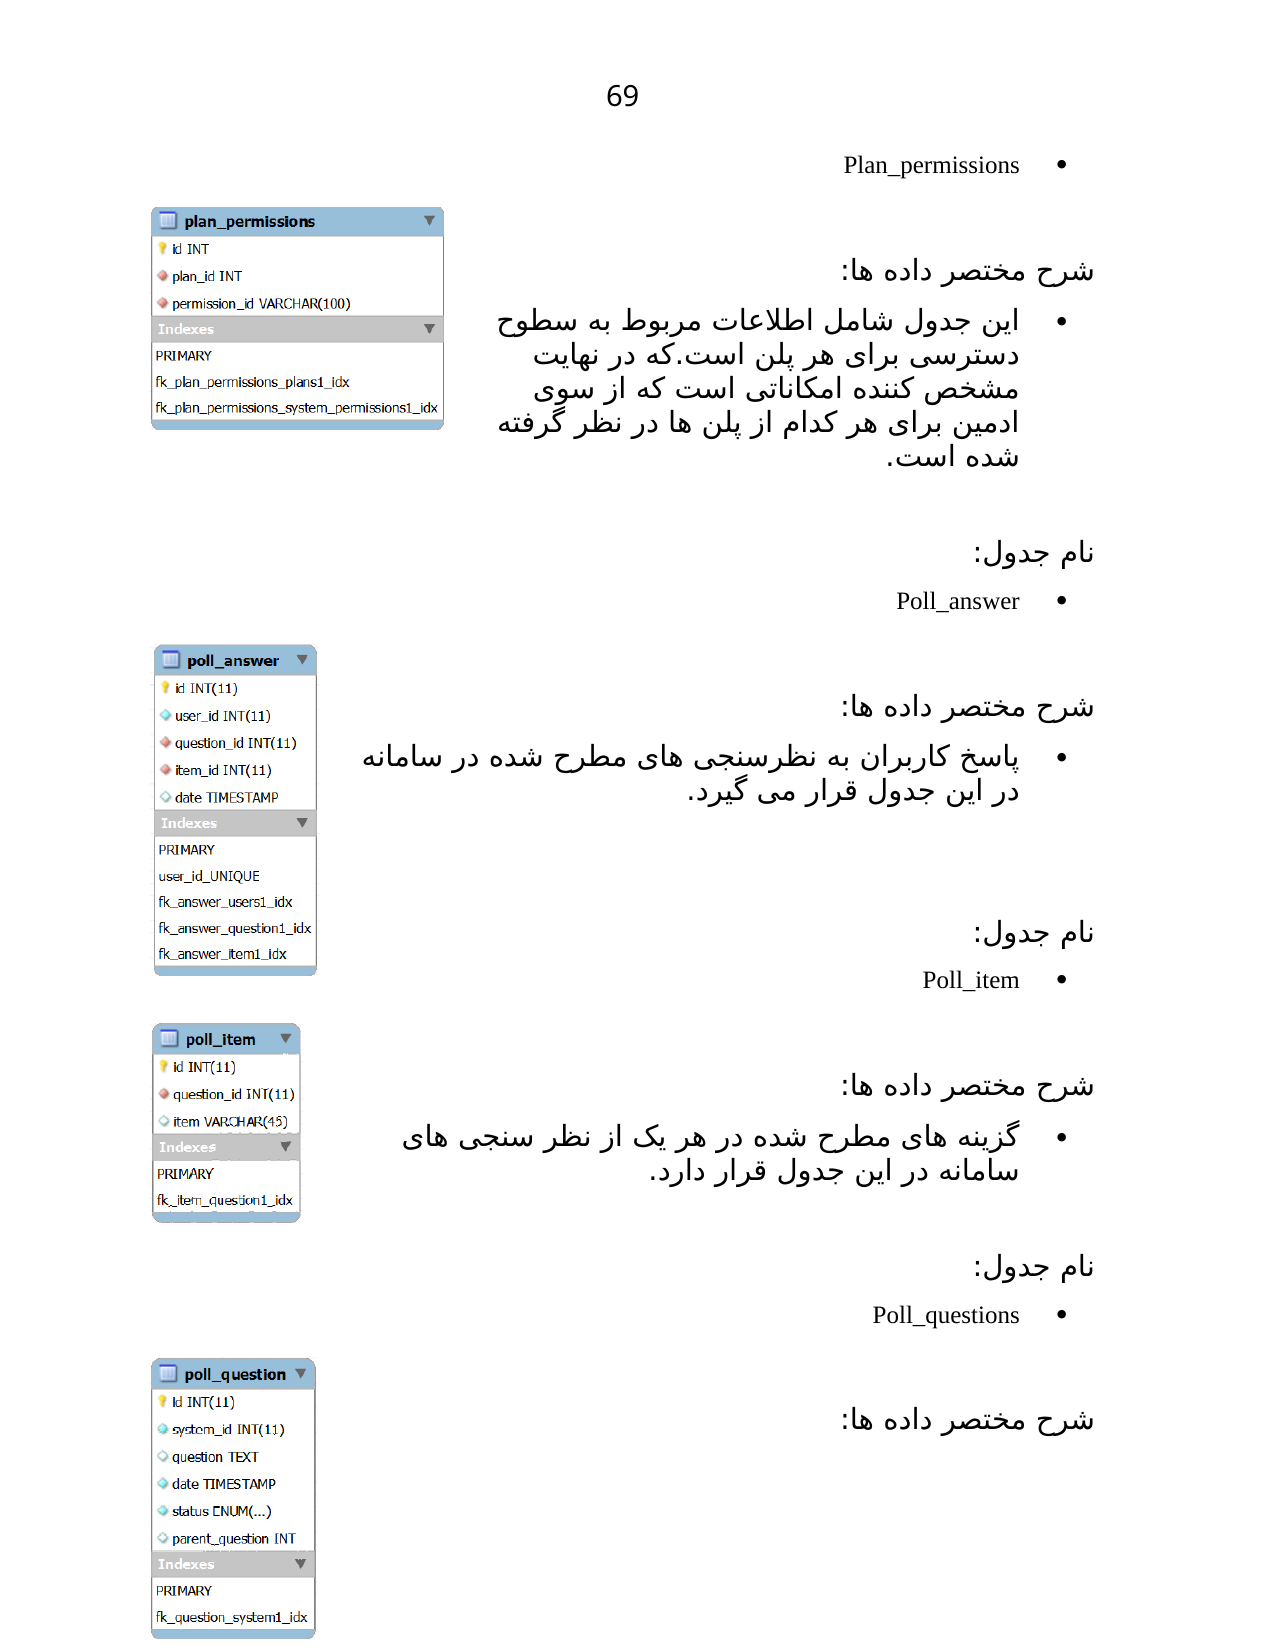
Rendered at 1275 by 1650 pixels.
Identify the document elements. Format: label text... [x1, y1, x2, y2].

list Poll_questions [150, 1300, 1057, 1328]
list گزینه های مطرح شده در هر یک از نظر سنجی های سامانه در این جدول قرار دارد. [304, 1119, 1057, 1187]
list Plan_permissions [150, 150, 1057, 179]
text نام جدول: [150, 1249, 1095, 1283]
text شرح مختصر داده ها: [318, 1403, 1095, 1437]
text نام جدول: [319, 915, 1095, 949]
list این جدول شامل اطلاعات مربوط به سطوح دسترسی برای هر پلن است.که در نهایت مشخص کننده امکاناتی است که از سوی ادمین برای هر کدام از پلن ها در نظر گرفته شده است. [150, 303, 1057, 473]
picture [150, 1023, 304, 1223]
text نام جدول: [150, 535, 1095, 569]
picture [150, 207, 444, 430]
list Poll_answer [150, 586, 1057, 615]
picture [150, 1357, 318, 1639]
list Poll_item [150, 966, 1057, 994]
list پاسخ کاربران به نظرسنجی های مطرح شده در سامانه در این جدول قرار می گیرد. [319, 739, 1057, 807]
text شرح مختصر داده ها: [444, 253, 1095, 287]
picture [150, 644, 319, 976]
text شرح مختصر داده ها: [319, 689, 1095, 723]
text شرح مختصر داده ها: [304, 1068, 1095, 1102]
